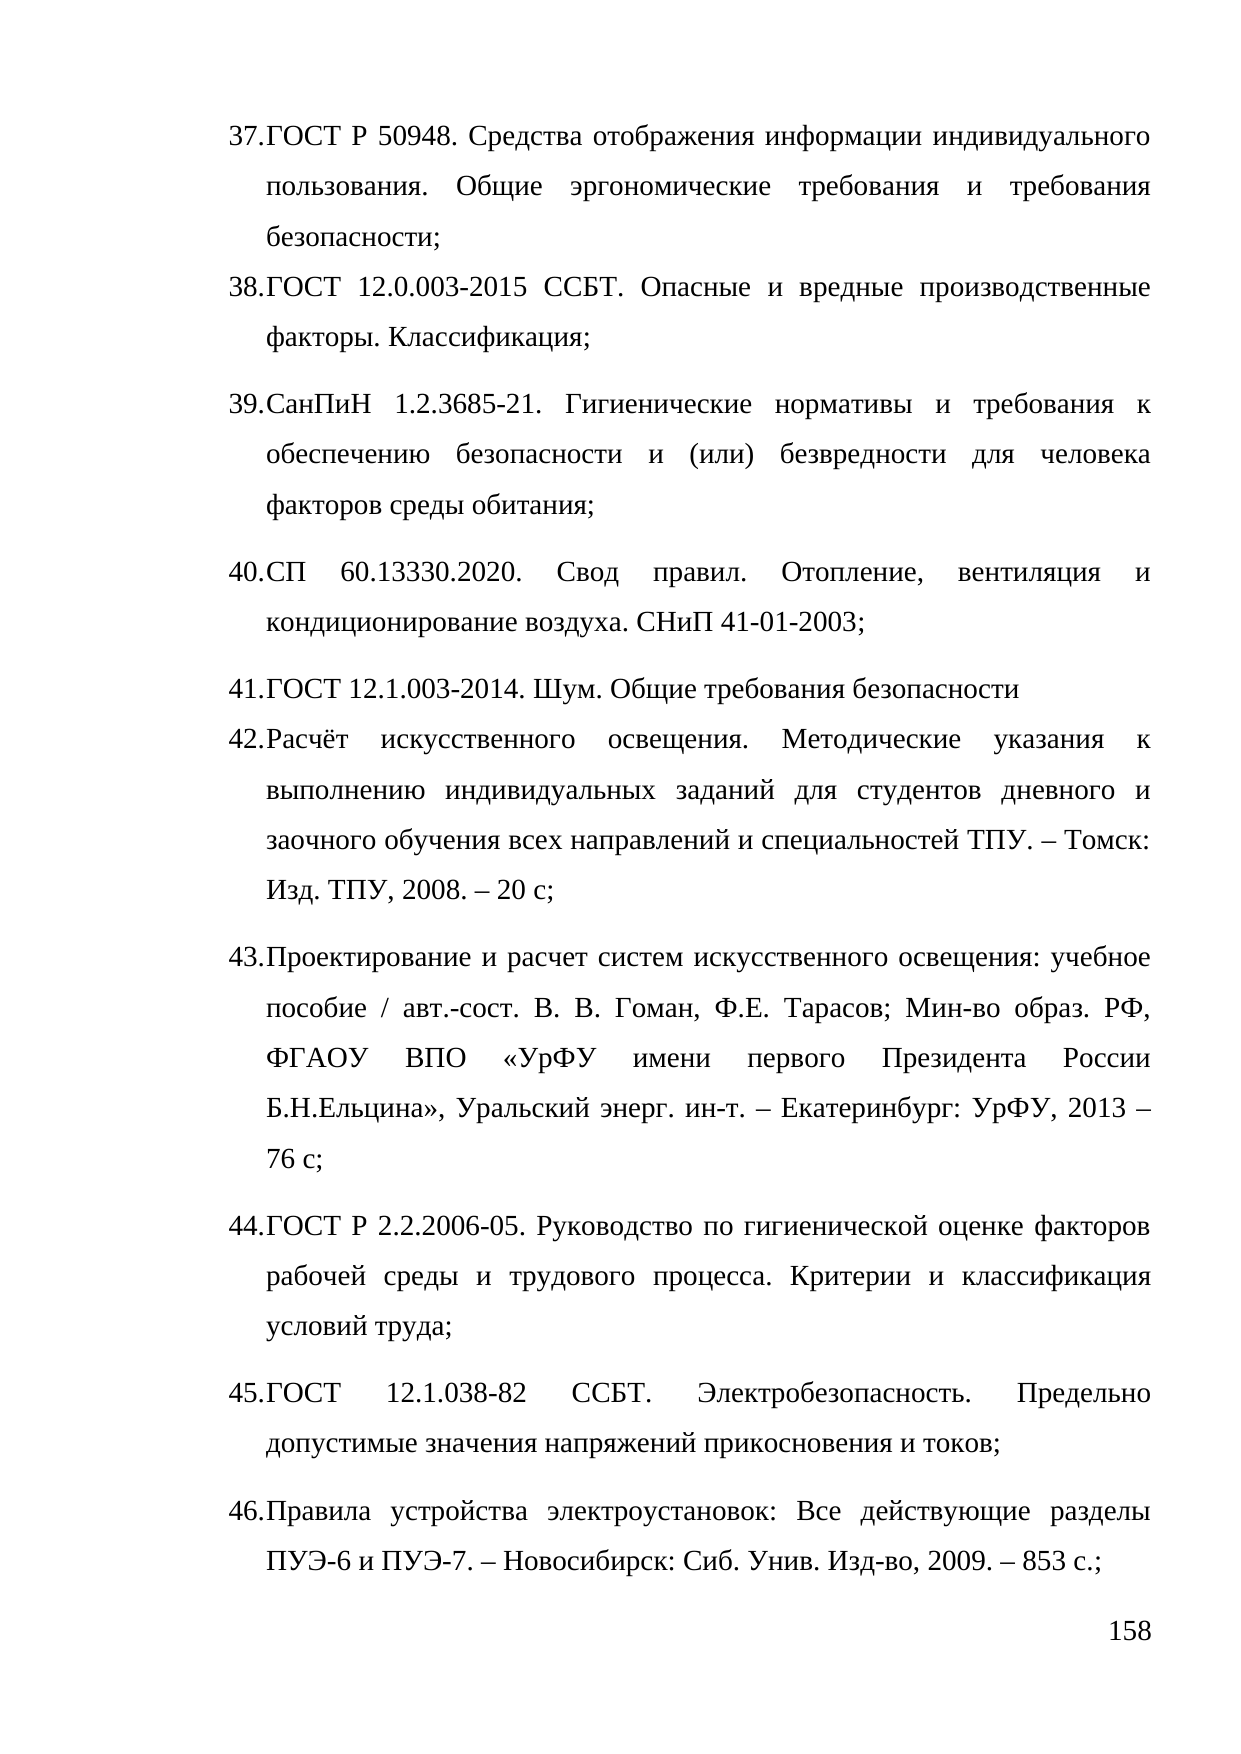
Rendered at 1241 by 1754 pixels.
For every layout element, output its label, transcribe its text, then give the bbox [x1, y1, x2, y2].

list Правила устройства электроустановок: Все действующие разделы ПУЭ-6 и ПУЭ-7. – Новосибирск: Сиб. Унив. Изд-во, 2009. – 853 с.; [228, 1493, 1152, 1576]
list ГОСТ Р 50948. Средства отображения информации индивидуального пользования. Общие эргономические требования и требования безопасности; [228, 118, 1152, 252]
list Расчёт искусственного освещения. Методические указания к выполнению индивидуальных заданий для студентов дневного и заочного обучения всех направлений и специальностей ТПУ. – Томск: Изд. ТПУ, 2008. – 20 с; [228, 722, 1152, 906]
list ГОСТ 12.1.038-82 ССБТ. Электробезопасность. Предельно допустимые значения напряжений прикосновения и токов; [228, 1375, 1152, 1459]
list ГОСТ Р 2.2.2006-05. Руководство по гигиенической оценке факторов рабочей среды и трудового процесса. Критерии и классификация условий труда; [228, 1208, 1152, 1342]
list СП 60.13330.2020. Свод правил. Отопление, вентиляция и кондиционирование воздуха. СНиП 41-01-2003; [228, 554, 1152, 638]
list ГОСТ 12.1.003-2014. Шум. Общие требования безопасности [228, 671, 1152, 705]
list СанПиН 1.2.3685-21. Гигиенические нормативы и требования к обеспечению безопасности и (или) безвредности для человека факторов среды обитания; [228, 386, 1152, 521]
list Проектирование и расчет систем искусственного освещения: учебное пособие / авт.-сост. В. В. Гоман, Ф.Е. Тарасов; Мин-во образ. РФ, ФГАОУ ВПО «УрФУ имени первого Президента России Б.Н.Ельцина», Уральский энерг. ин-т. – Екатеринбург: УрФУ, 2013 – 76 с; [228, 939, 1152, 1174]
list ГОСТ 12.0.003-2015 ССБТ. Опасные и вредные производственные факторы. Классификация; [228, 269, 1152, 353]
